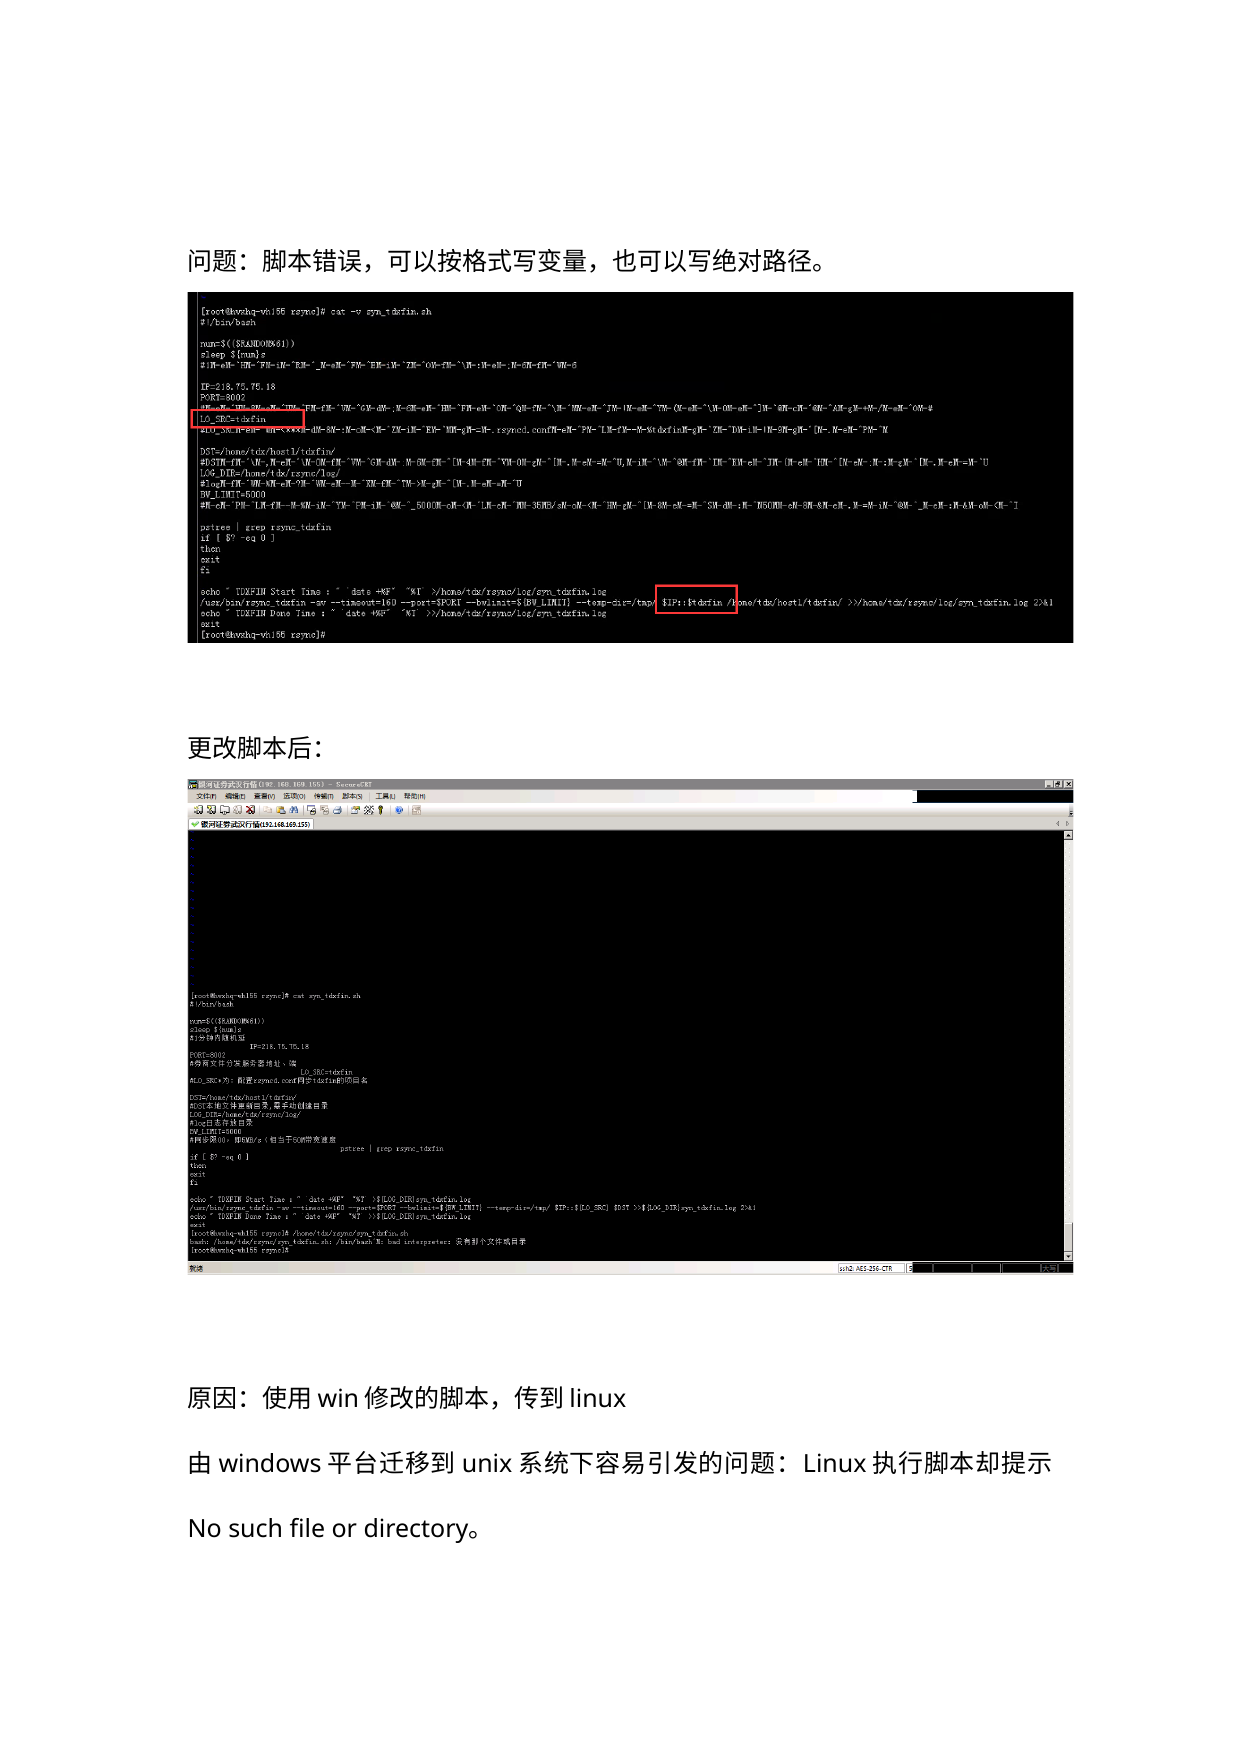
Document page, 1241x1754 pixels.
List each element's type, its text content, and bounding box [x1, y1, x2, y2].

text 由windows平台迁移到unix系统下容易引发的问题：Linux执行脚本却提示No such file or directory。 [187, 1429, 1053, 1559]
picture [187, 779, 1074, 1275]
text 更改脚本后： [187, 714, 1053, 779]
picture [187, 292, 1074, 643]
text 原因：使用win修改的脚本，传到linux [187, 1364, 1053, 1429]
text 问题：脚本错误，可以按格式写变量，也可以写绝对路径。 [187, 227, 1053, 292]
